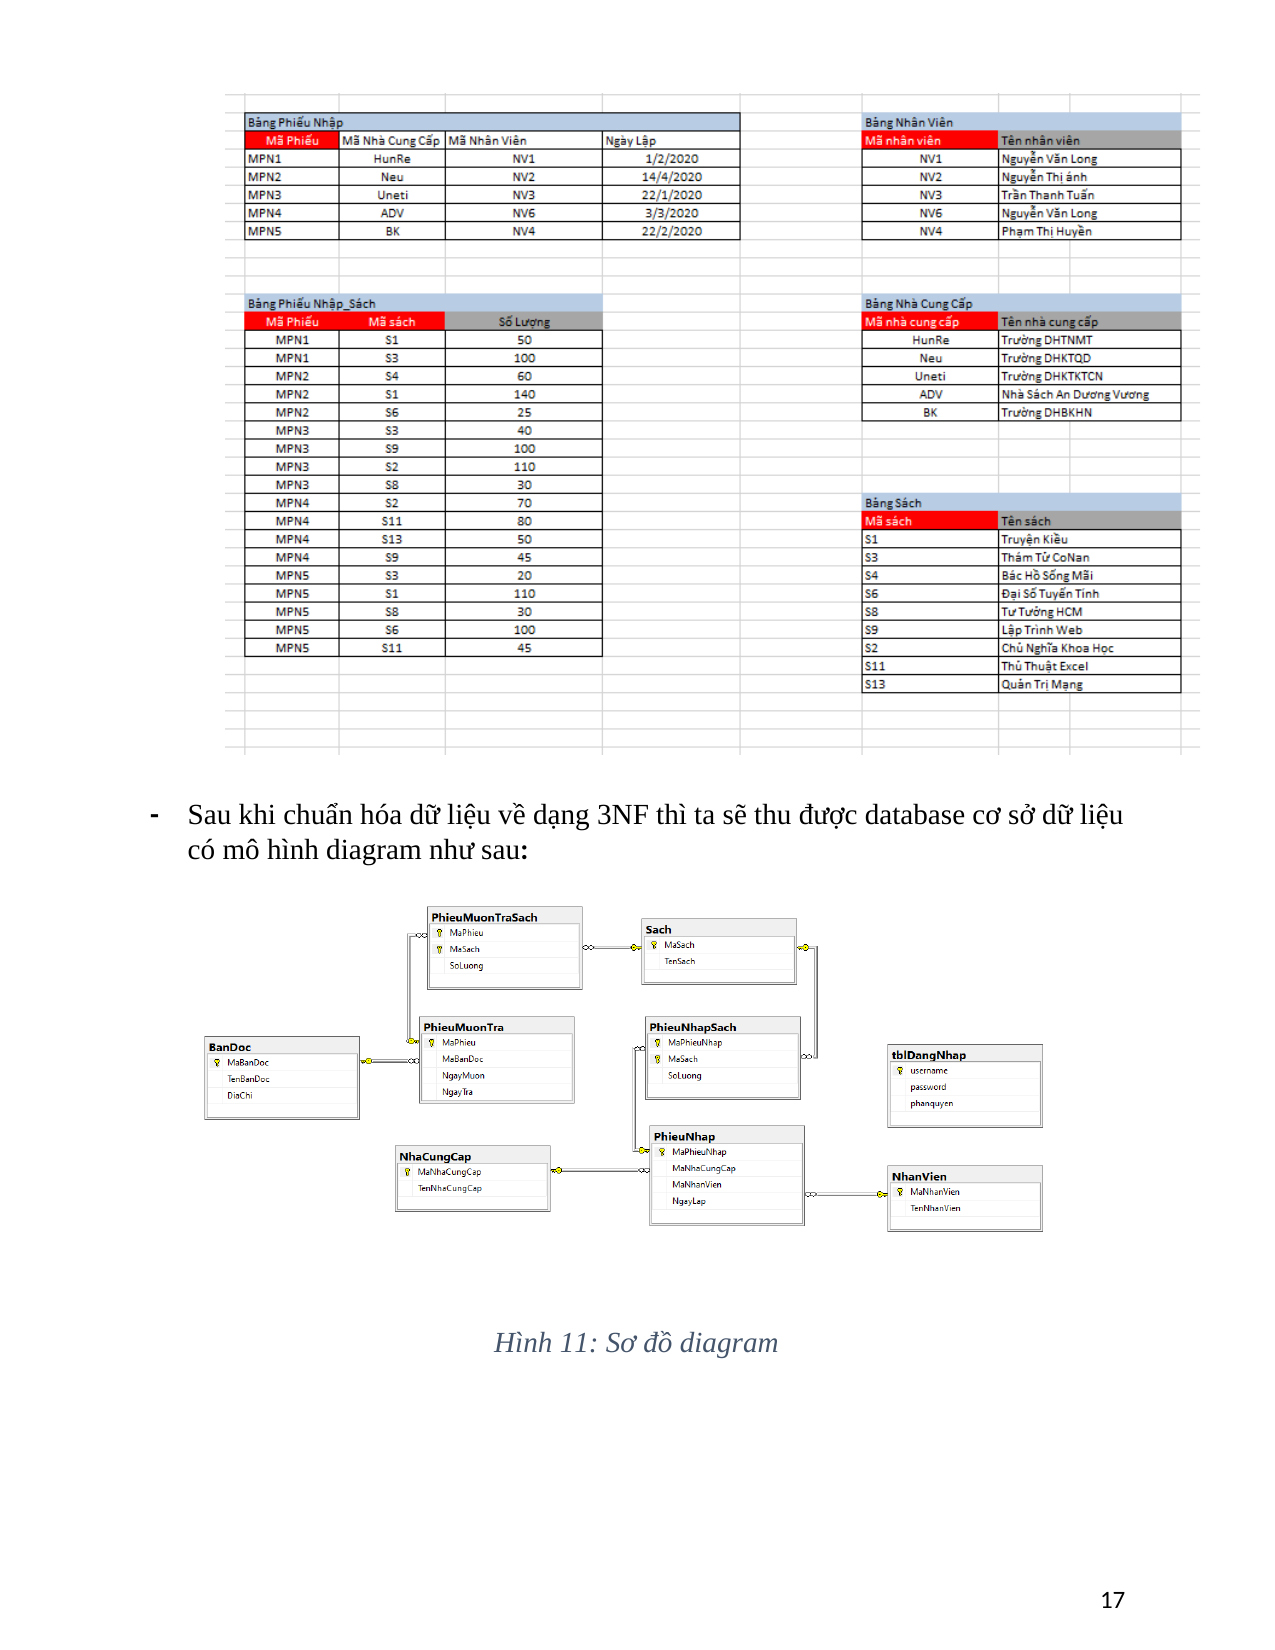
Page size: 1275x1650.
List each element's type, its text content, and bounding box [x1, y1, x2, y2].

list Sau khi chuẩn hóa dữ liệu về dạng 3NF thì ta sẽ thu được database cơ sở dữ liệu có mô hình diagram như sau: [150, 796, 1125, 867]
picture [150, 879, 1129, 1325]
picture [225, 93, 1200, 755]
text Hình 11: Sơ đồ diagram [150, 1325, 1125, 1358]
